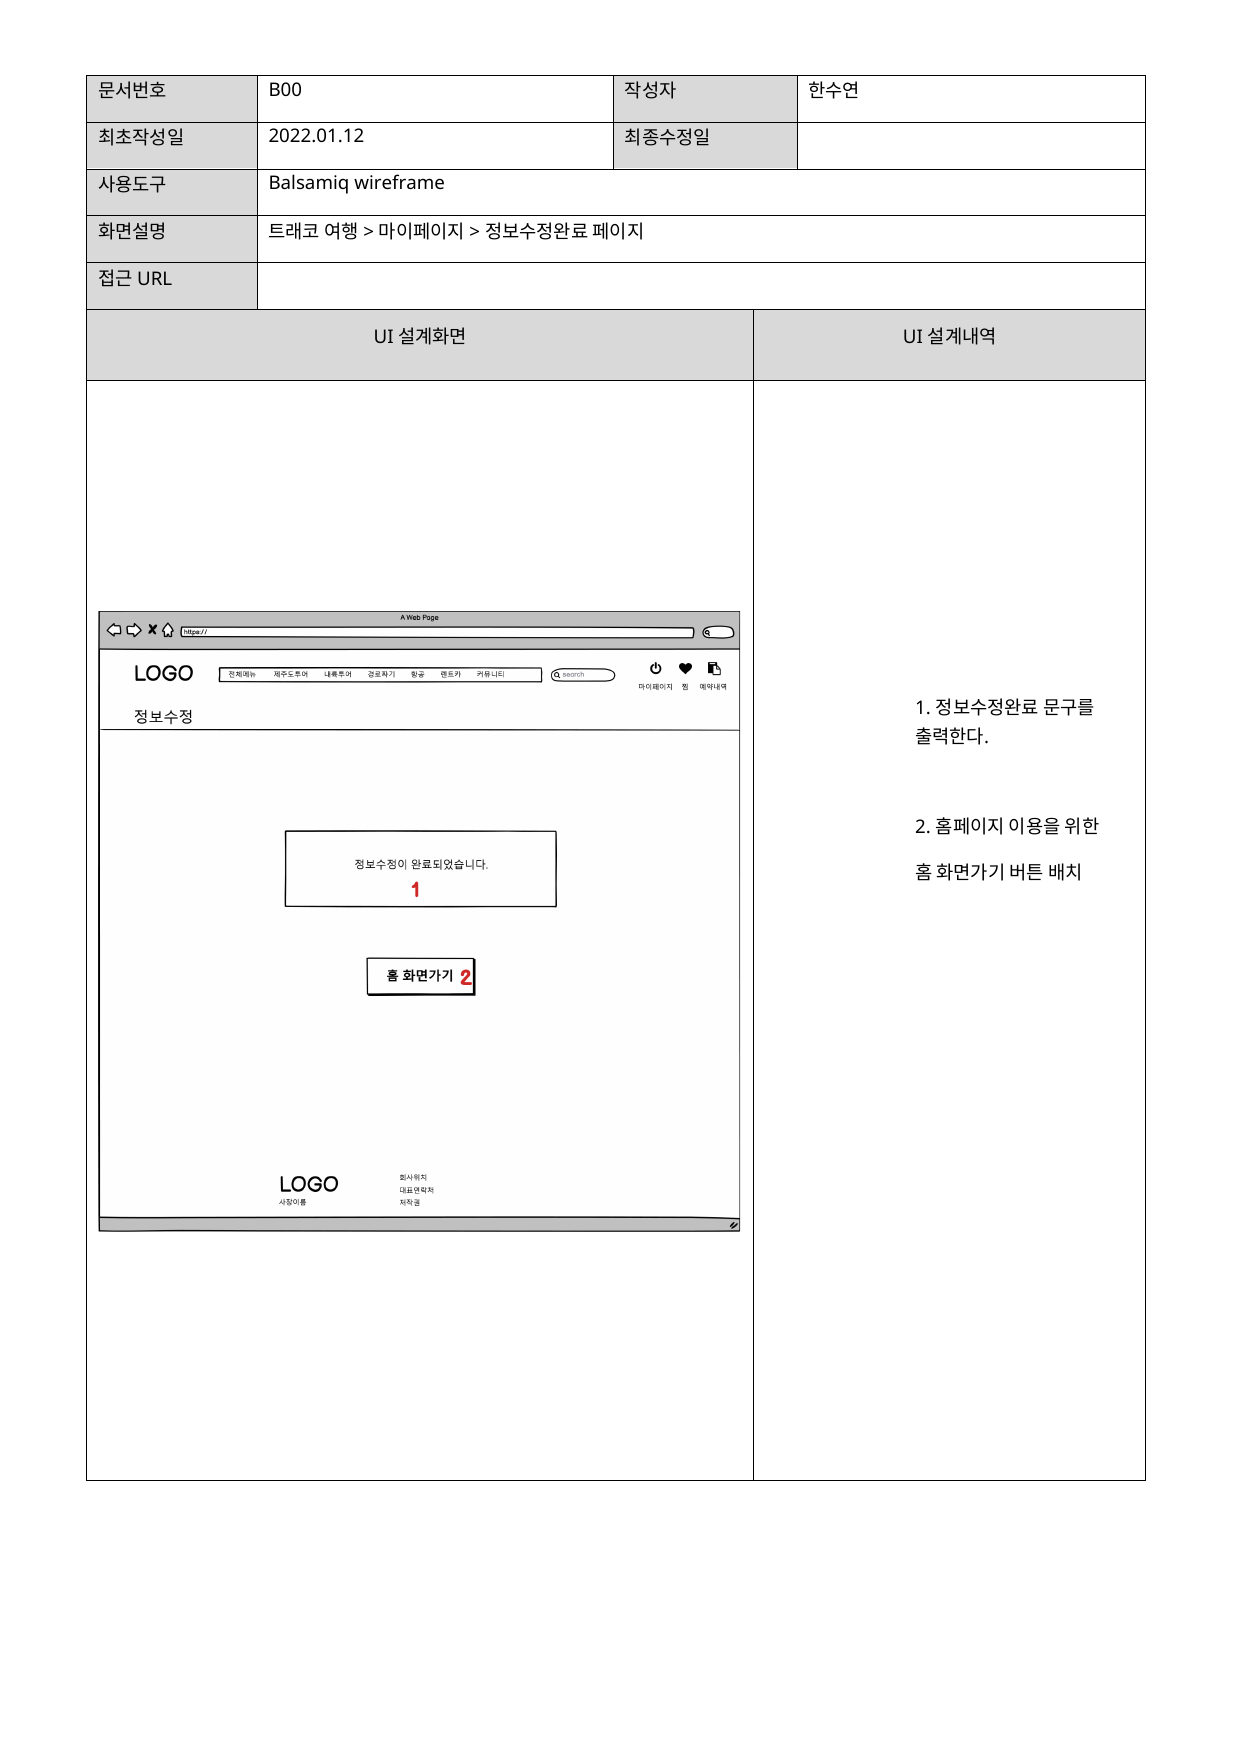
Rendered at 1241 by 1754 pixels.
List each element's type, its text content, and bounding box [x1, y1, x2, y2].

table_cell 트래코 여행 > 마이페이지 > 정보수정완료 페이지 [258, 216, 1145, 262]
table_header B00 [258, 76, 613, 122]
table_cell 접근 URL [87, 263, 257, 309]
table_cell UI 설계내역 [754, 310, 1145, 380]
table_cell [798, 123, 1145, 168]
table_header 한수연 [798, 76, 1145, 122]
table_header 문서번호 [87, 76, 257, 122]
picture [98, 611, 741, 1232]
table_cell UI 설계화면 [87, 310, 753, 380]
table_cell [258, 263, 1145, 309]
table_header 작성자 [614, 76, 797, 122]
table_cell 최초작성일 [87, 123, 257, 168]
table_cell 화면설명 [87, 216, 257, 262]
table_cell 사용도구 [87, 170, 257, 215]
table_cell 1. 정보수정완료 문구를 출력한다. 2. 홈페이지 이용을 위한 홈 화면가기 버튼 배치 [754, 381, 1145, 1480]
table_cell 2022.01.12 [258, 123, 613, 168]
table_cell [87, 381, 753, 1480]
table_cell Balsamiq wireframe [258, 170, 1145, 215]
table_cell 최종수정일 [614, 123, 797, 168]
